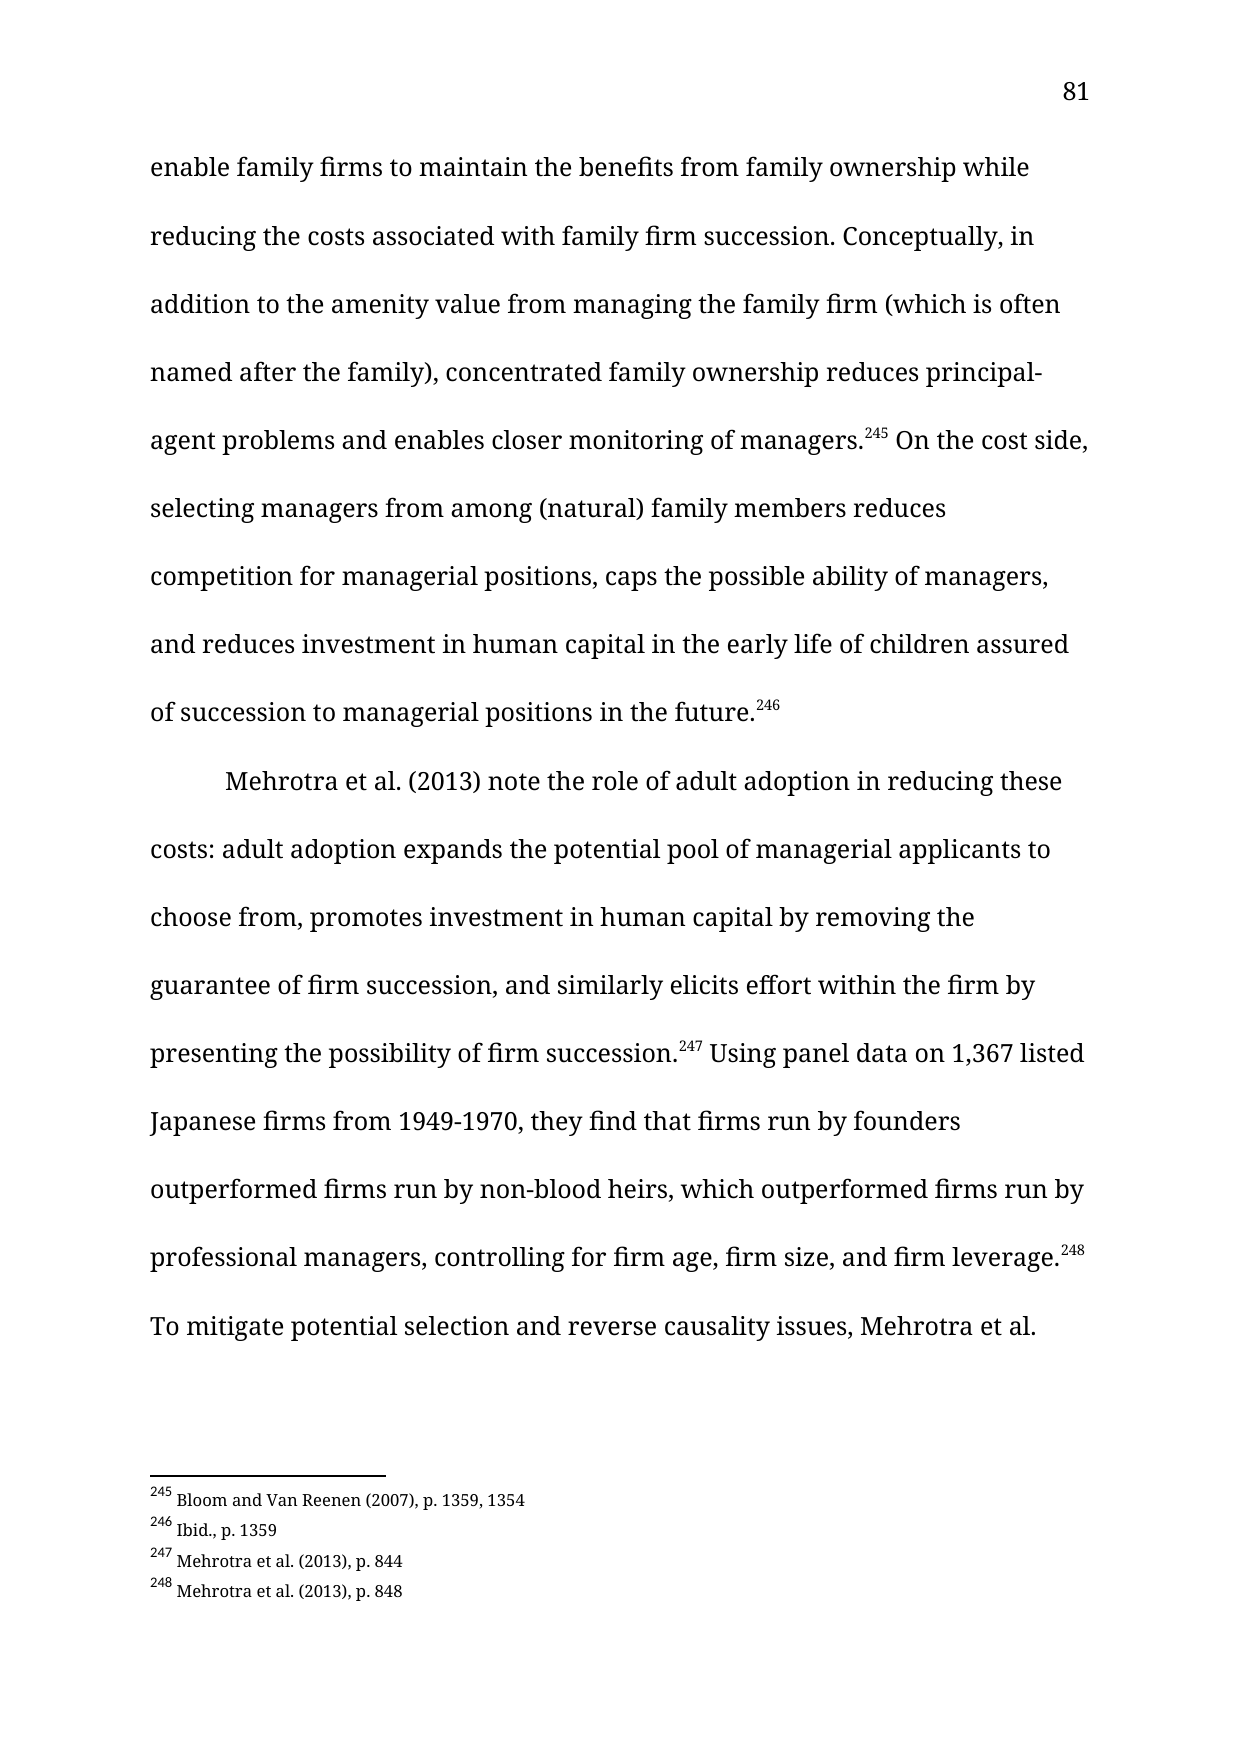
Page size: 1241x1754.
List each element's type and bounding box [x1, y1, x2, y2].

text [150, 150, 1090, 729]
text [150, 763, 1090, 1342]
